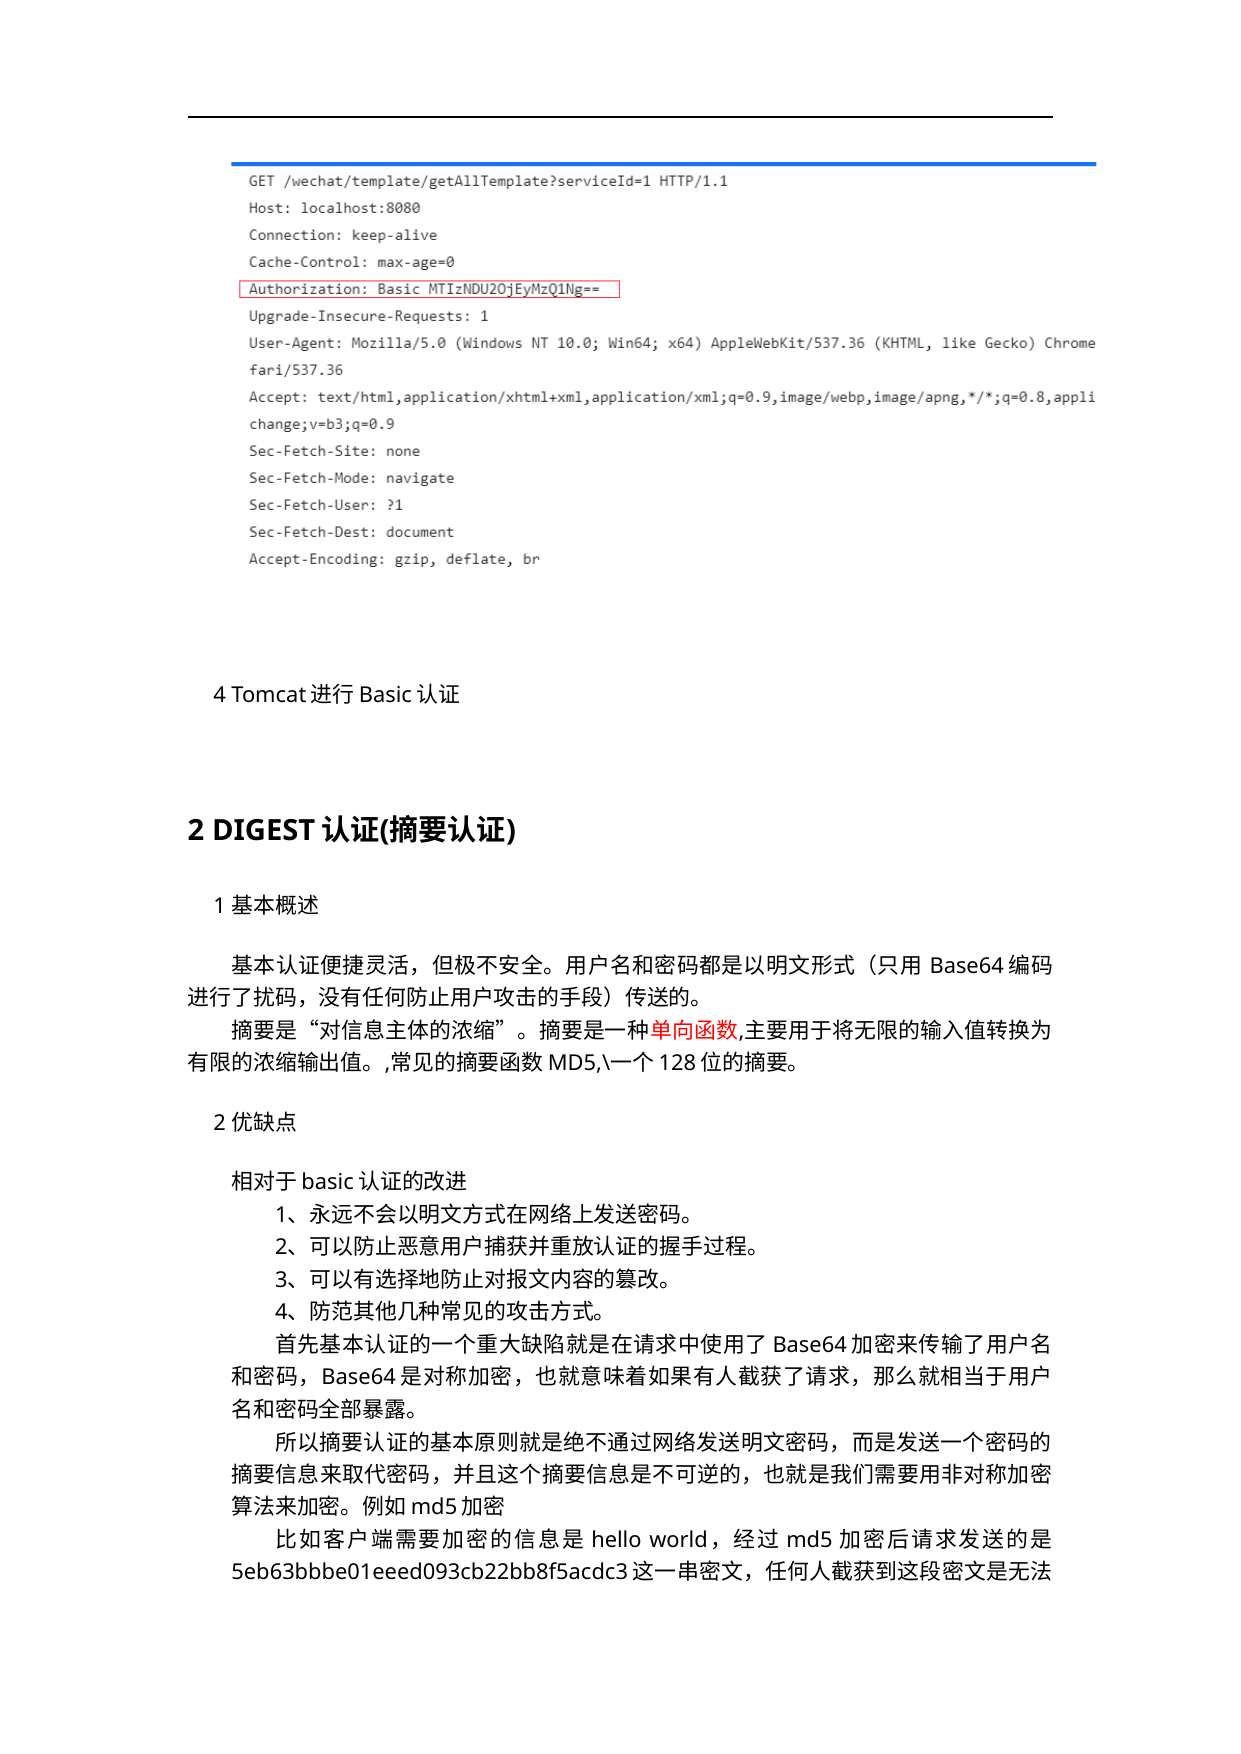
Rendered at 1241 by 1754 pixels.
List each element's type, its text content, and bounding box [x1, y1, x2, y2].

text 所以摘要认证的基本原则就是绝不通过网络发送明文密码，而是发送一个密码的摘要信息来取代密码，并且这个摘要信息是不可逆的，也就是我们需要用非对称加密算法来加密。例如md5加密 [231, 1424, 1053, 1522]
subtitle Tomcat进行Basic认证 [187, 677, 1053, 709]
text 4、防范其他几种常见的攻击方式。 [231, 1294, 1053, 1327]
subtitle 基本概述 [187, 888, 1053, 920]
subtitle 优缺点 [187, 1104, 1053, 1137]
text 1、永远不会以明文方式在网络上发送密码。 [231, 1197, 1053, 1229]
text 首先基本认证的一个重大缺陷就是在请求中使用了Base64加密来传输了用户名和密码，Base64是对称加密，也就意味着如果有人截获了请求，那么就相当于用户名和密码全部暴露。 [231, 1327, 1053, 1424]
picture [231, 162, 1097, 567]
subtitle DIGEST认证(摘要认证) [187, 796, 1053, 861]
text 基本认证便捷灵活，但极不安全。用户名和密码都是以明文形式（只用Base64编码进行了扰码，没有任何防止用户攻击的手段）传送的。 [187, 947, 1053, 1012]
text 相对于basic认证的改进 [187, 1164, 1053, 1197]
text 3、可以有选择地防止对报文内容的篡改。 [231, 1262, 1053, 1294]
text 2、可以防止恶意用户捕获并重放认证的握手过程。 [231, 1229, 1053, 1262]
text 摘要是“对信息主体的浓缩”。摘要是一种单向函数,主要用于将无限的输入值转换为有限的浓缩输出值。,常见的摘要函数MD5,\一个128位的摘要。 [187, 1012, 1053, 1077]
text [231, 1522, 1053, 1587]
